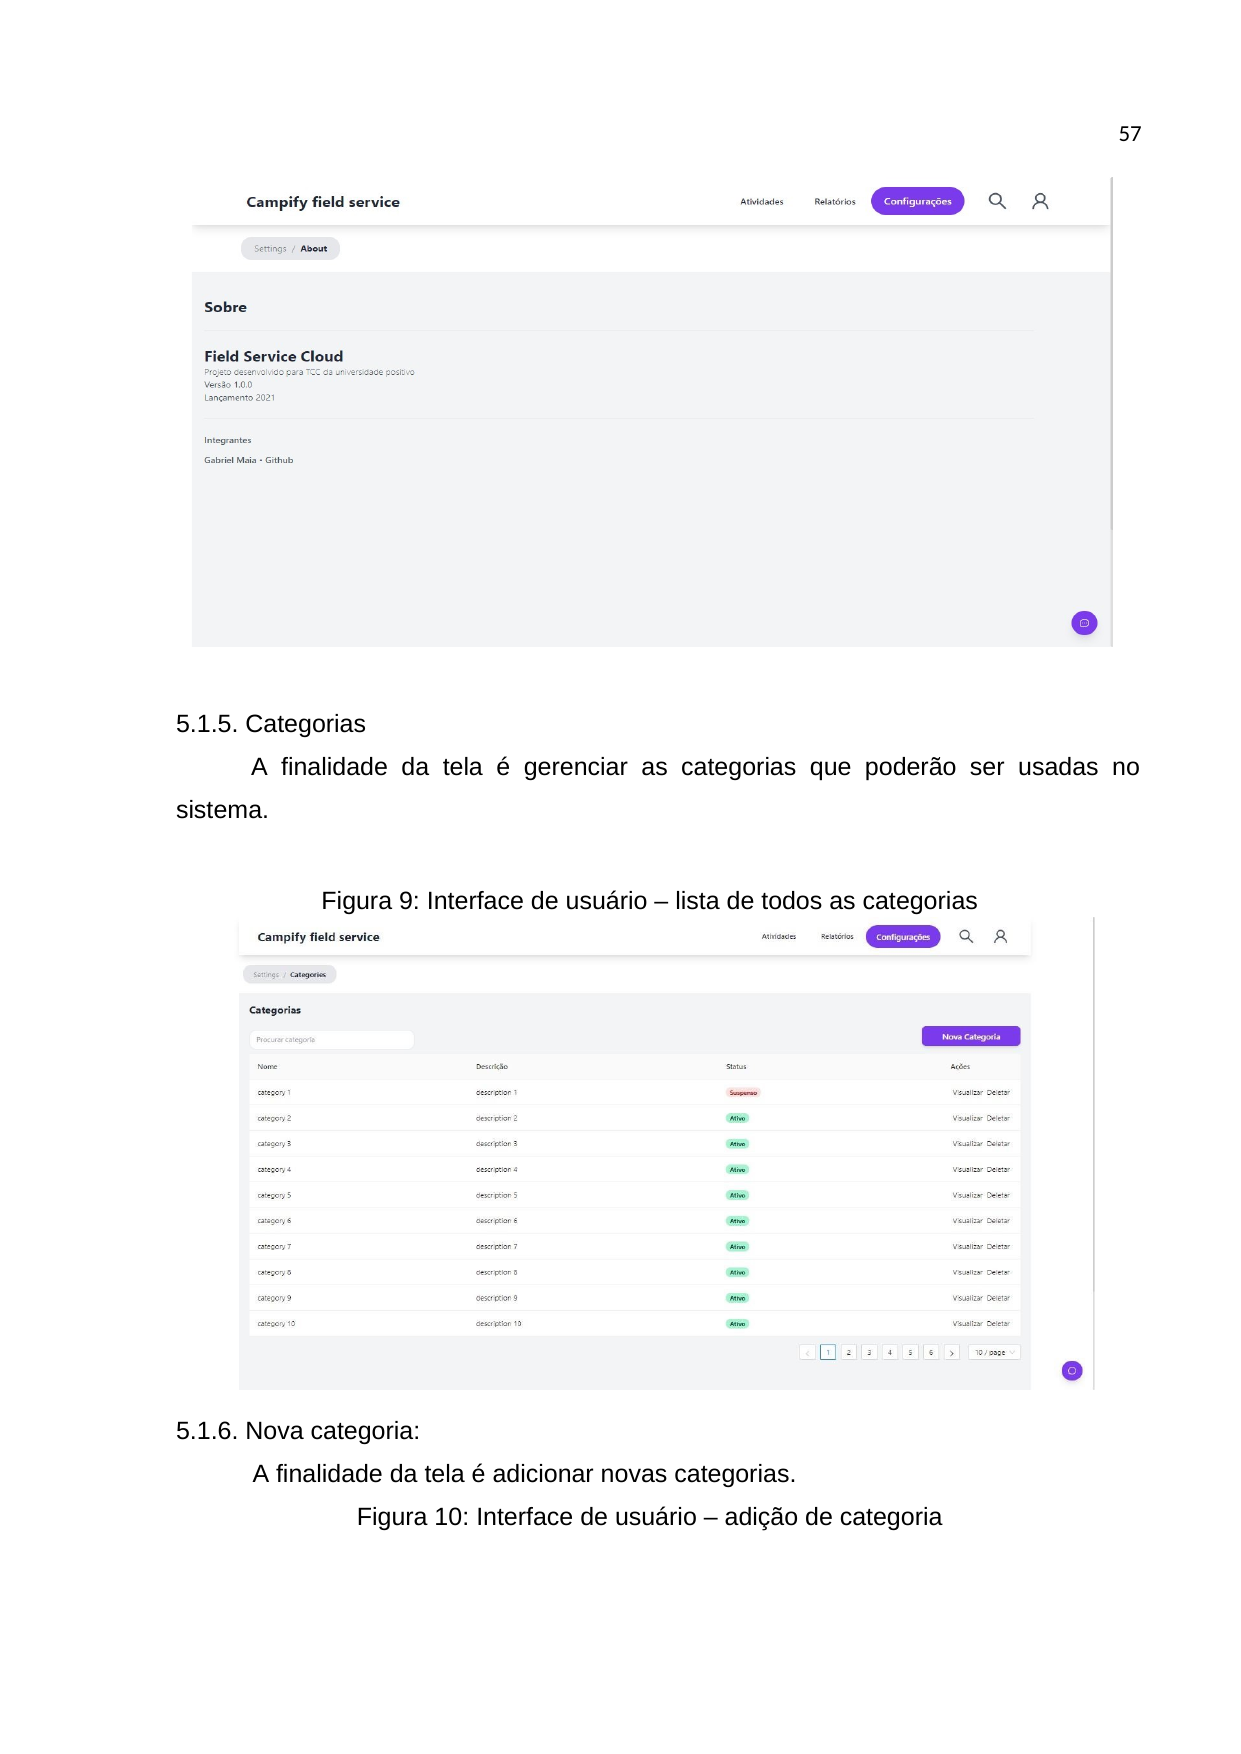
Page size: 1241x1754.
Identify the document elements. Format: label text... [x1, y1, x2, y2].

picture [191, 177, 1113, 647]
text Figura 9: Interface de usuário – lista de todos as categorias [190, 886, 1109, 915]
subtitle 5.1.5. Categorias [176, 709, 1141, 737]
text A finalidade da tela é adicionar novas categorias. [252, 1459, 1141, 1488]
subtitle 5.1.6. Nova categoria: [176, 1416, 1141, 1444]
picture [177, 917, 1095, 1390]
text Figura 10: Interface de usuário – adição de categoria [190, 1502, 1109, 1531]
text A finalidade da tela é gerenciar as categorias que poderão ser usadas no sistema. [176, 752, 1141, 824]
